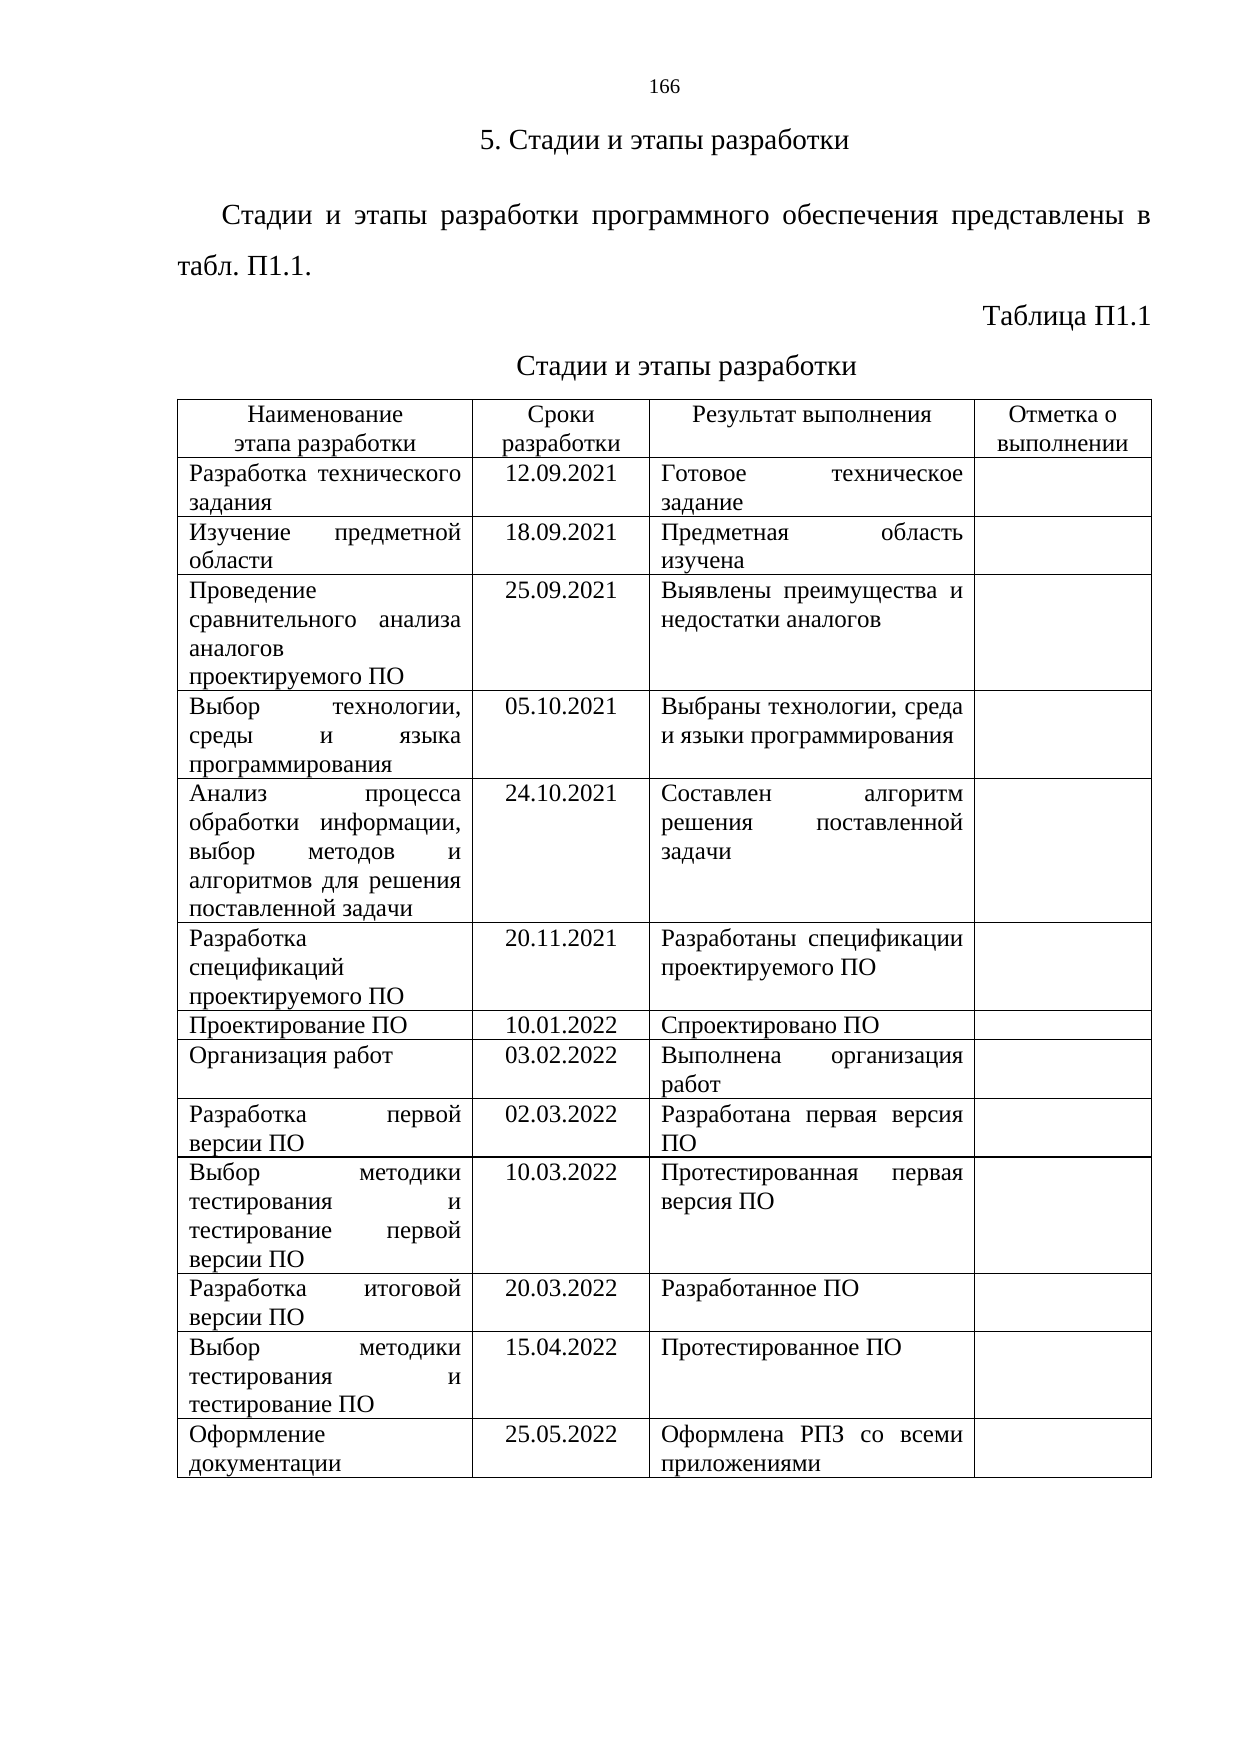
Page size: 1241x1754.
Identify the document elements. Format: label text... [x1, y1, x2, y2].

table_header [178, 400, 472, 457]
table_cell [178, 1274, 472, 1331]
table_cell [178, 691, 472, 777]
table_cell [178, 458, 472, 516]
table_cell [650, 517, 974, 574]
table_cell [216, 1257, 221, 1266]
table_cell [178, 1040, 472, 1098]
text Стадии и этапы разработки программного обеспечения представлены в табл. П1.1. [177, 197, 1152, 281]
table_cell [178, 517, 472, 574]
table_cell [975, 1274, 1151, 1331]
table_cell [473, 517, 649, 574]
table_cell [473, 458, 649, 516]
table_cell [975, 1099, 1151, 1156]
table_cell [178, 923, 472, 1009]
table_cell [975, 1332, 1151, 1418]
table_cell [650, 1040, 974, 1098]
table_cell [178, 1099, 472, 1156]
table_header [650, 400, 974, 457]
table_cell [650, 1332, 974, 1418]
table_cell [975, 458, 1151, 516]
text 5. Стадии и этапы разработки [177, 122, 1152, 156]
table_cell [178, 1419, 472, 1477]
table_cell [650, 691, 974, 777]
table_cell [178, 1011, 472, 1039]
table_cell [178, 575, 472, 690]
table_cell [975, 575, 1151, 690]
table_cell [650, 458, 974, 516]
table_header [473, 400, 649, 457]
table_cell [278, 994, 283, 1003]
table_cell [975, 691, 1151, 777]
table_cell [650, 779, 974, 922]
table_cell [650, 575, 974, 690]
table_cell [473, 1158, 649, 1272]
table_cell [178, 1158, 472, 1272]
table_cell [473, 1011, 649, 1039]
text Стадии и этапы разработки [177, 348, 1152, 382]
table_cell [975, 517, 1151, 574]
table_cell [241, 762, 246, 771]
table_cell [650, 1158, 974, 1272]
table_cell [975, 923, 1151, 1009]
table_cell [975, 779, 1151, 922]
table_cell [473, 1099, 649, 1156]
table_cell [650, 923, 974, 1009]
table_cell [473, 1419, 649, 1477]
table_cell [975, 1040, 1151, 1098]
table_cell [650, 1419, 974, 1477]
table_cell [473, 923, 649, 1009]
text Таблица П1.1 [177, 298, 1152, 331]
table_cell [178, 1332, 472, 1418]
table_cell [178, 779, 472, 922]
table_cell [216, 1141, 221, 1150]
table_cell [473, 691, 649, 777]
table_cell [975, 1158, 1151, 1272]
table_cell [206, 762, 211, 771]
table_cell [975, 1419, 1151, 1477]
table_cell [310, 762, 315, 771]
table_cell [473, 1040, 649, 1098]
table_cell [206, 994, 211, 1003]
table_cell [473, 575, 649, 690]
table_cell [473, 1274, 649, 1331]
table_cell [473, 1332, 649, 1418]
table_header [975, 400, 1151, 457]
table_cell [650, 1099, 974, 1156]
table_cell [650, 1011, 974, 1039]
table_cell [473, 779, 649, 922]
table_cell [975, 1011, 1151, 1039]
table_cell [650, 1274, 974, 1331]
